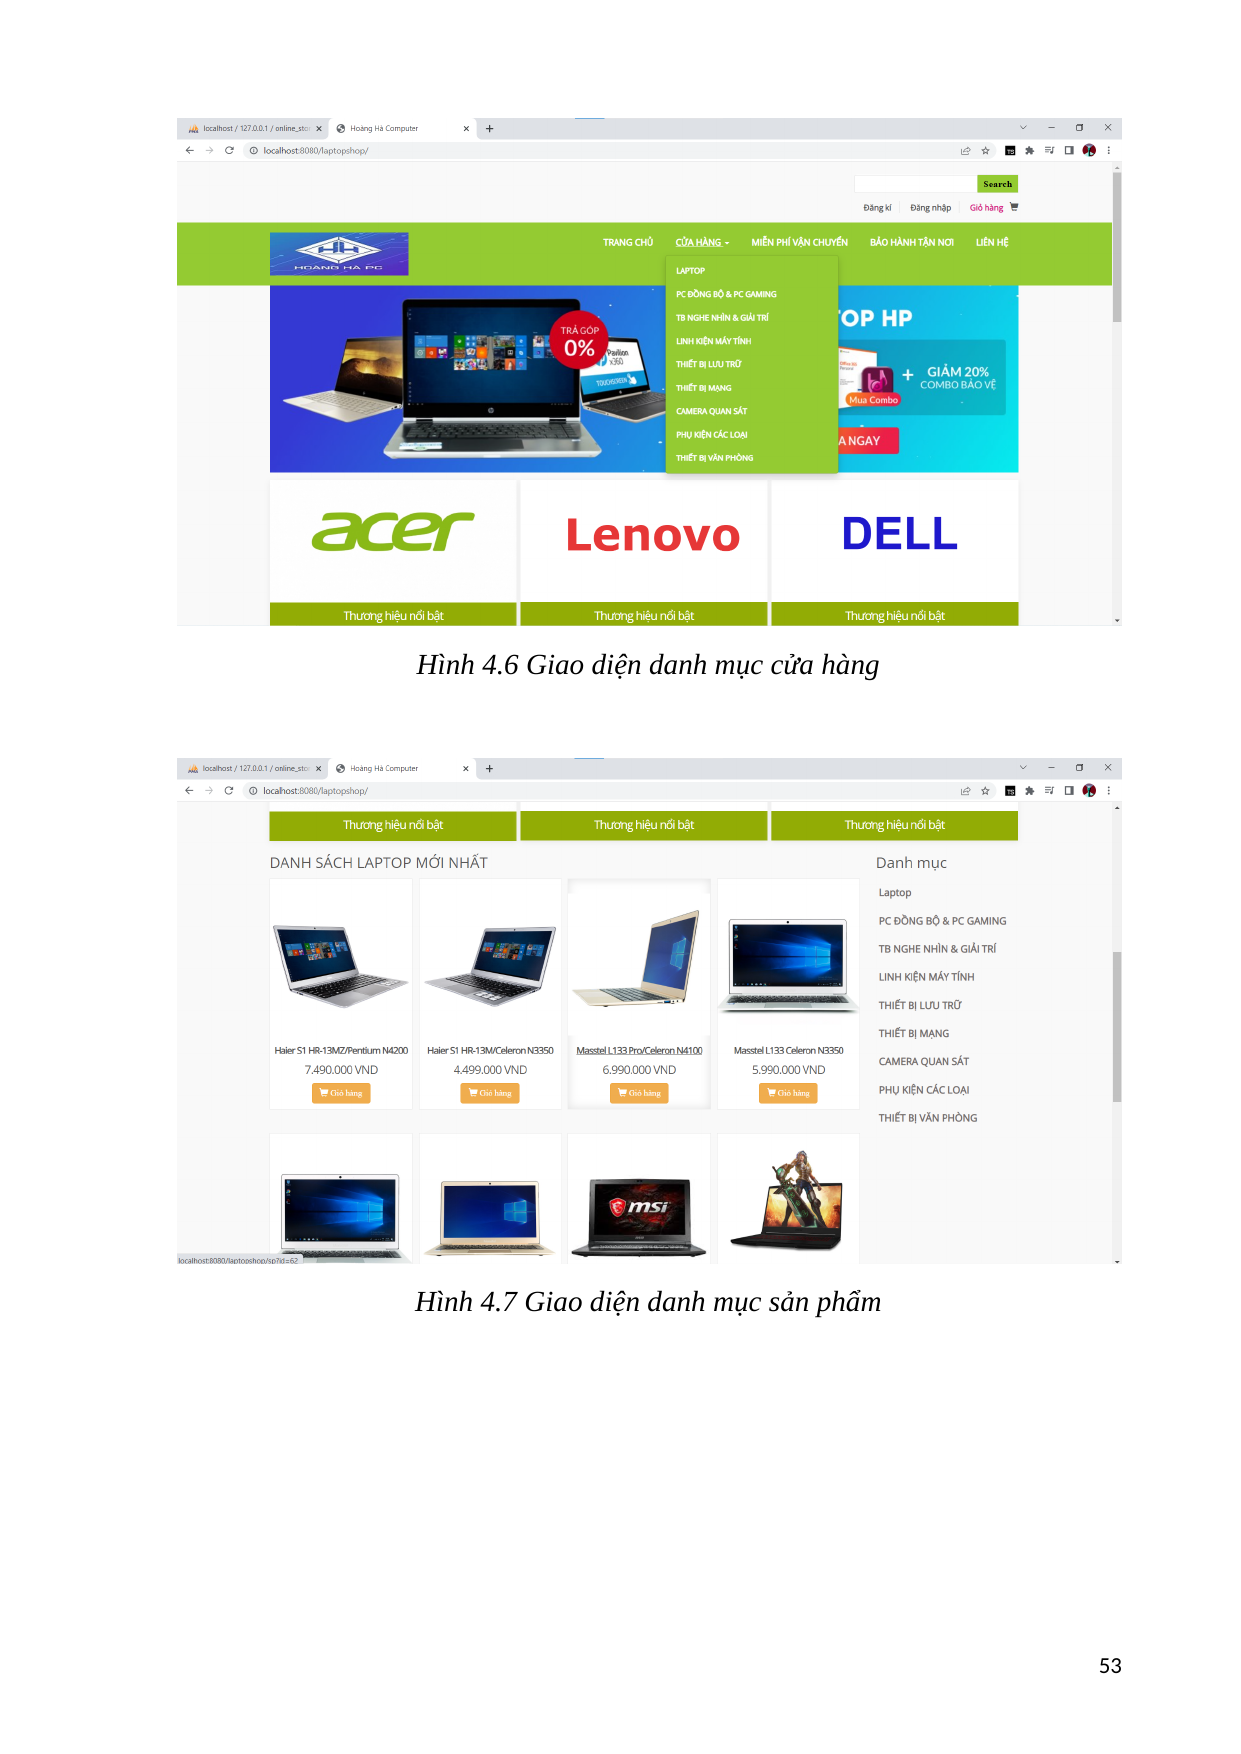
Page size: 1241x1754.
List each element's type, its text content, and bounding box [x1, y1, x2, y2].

picture [177, 118, 1122, 626]
text Hình 4.6 Giao diện danh mục cửa hàng [177, 647, 1122, 680]
text Hình 4.7 Giao diện danh mục sản phẩm [177, 1284, 1122, 1317]
picture [177, 758, 1122, 1264]
